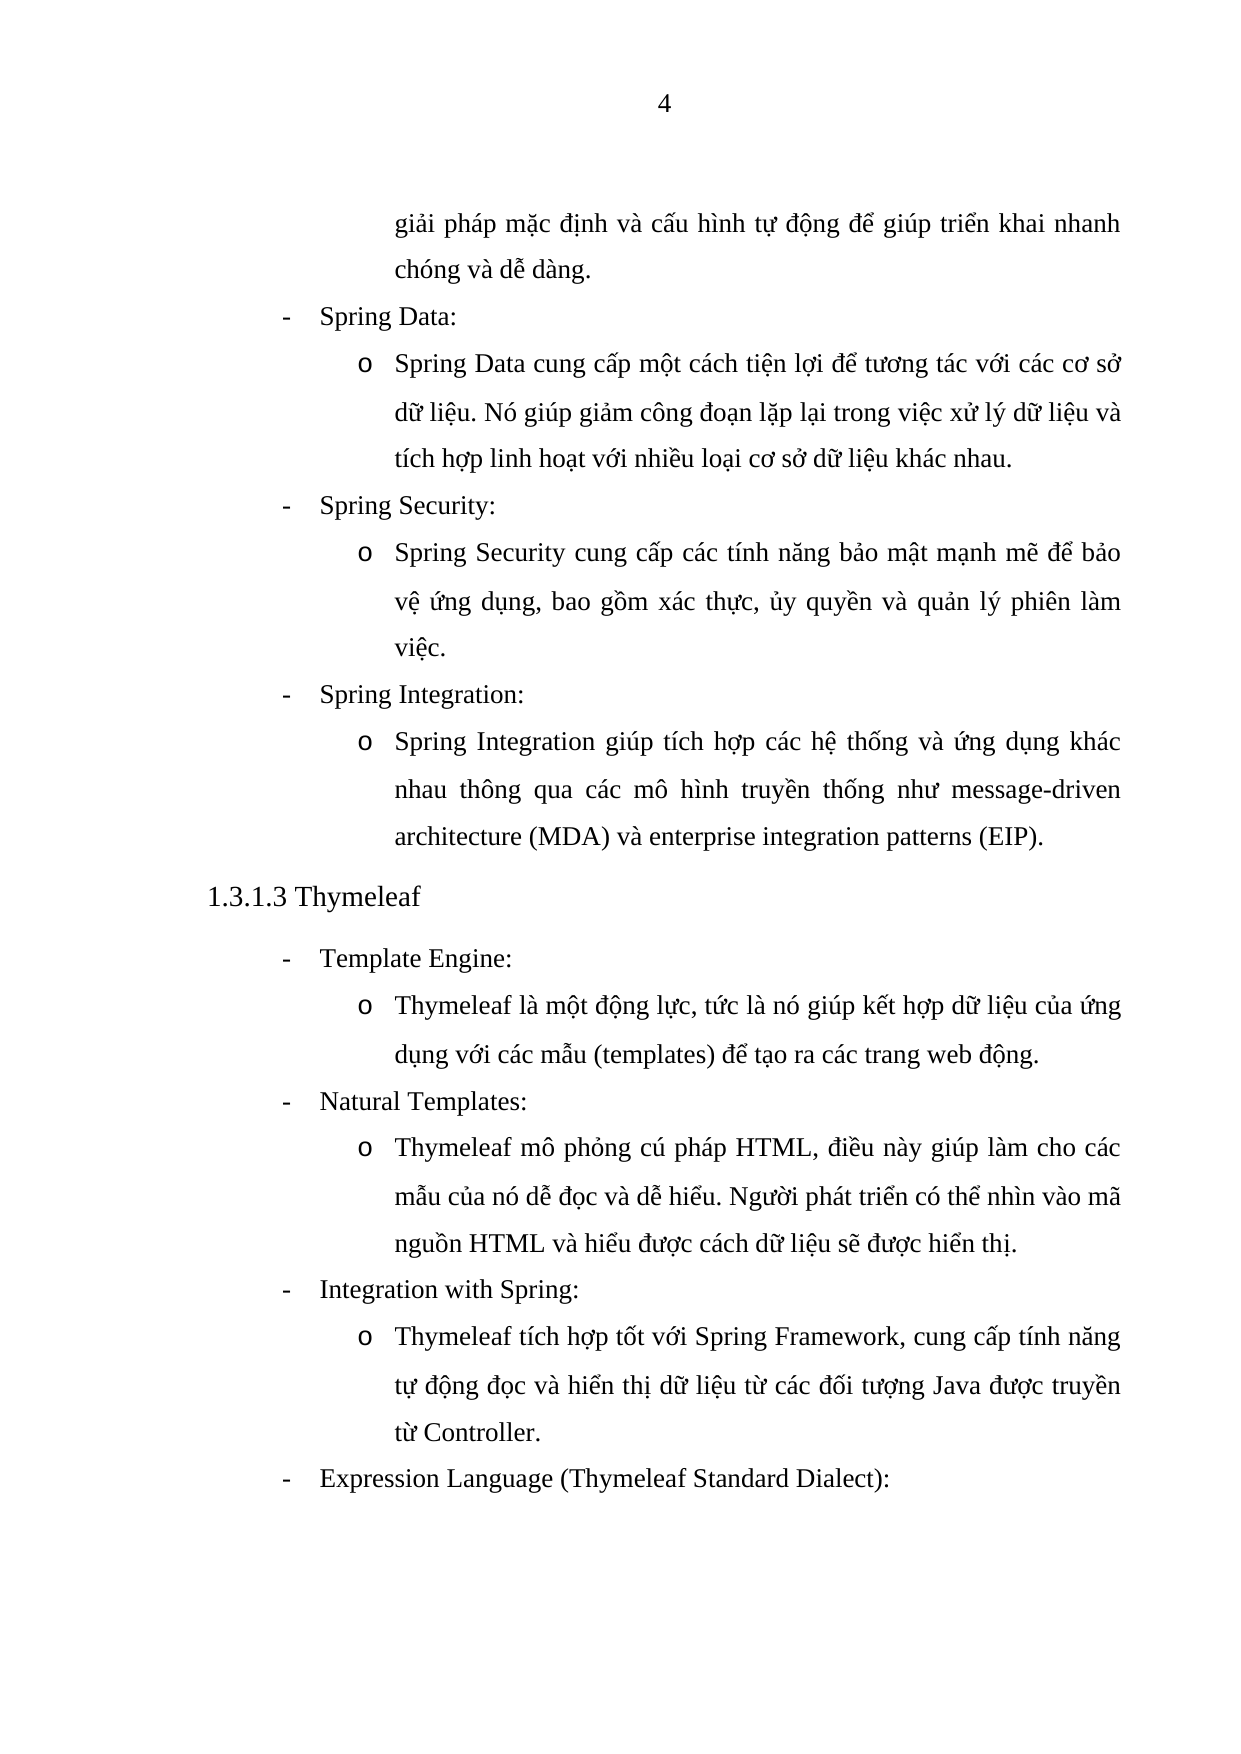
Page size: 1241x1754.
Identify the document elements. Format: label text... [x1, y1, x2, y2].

list Spring Security: [282, 489, 1122, 520]
list Template Engine: [282, 942, 1122, 973]
list Spring Integration: [282, 678, 1122, 709]
list Spring Security cung cấp các tính năng bảo mật mạnh mẽ để bảo vệ ứng dụng, bao gồm xác thực, ủy quyền và quản lý phiên làm việc. [357, 536, 1122, 662]
subtitle Thymeleaf [207, 879, 1122, 913]
list Expression Language (Thymeleaf Standard Dialect): [282, 1462, 1122, 1494]
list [357, 207, 1122, 284]
list Thymeleaf mô phỏng cú pháp HTML, điều này giúp làm cho các mẫu của nó dễ đọc và dễ hiểu. Người phát triển có thể nhìn vào mã nguồn HTML và hiểu được cách dữ liệu sẽ được hiển thị. [357, 1131, 1122, 1258]
list Natural Templates: [282, 1084, 1122, 1116]
list Thymeleaf là một động lực, tức là nó giúp kết hợp dữ liệu của ứng dụng với các mẫu (templates) để tạo ra các trang web động. [357, 989, 1122, 1069]
list Integration with Spring: [282, 1273, 1122, 1305]
list Spring Data: [282, 300, 1122, 331]
list Thymeleaf tích hợp tốt với Spring Framework, cung cấp tính năng tự động đọc và hiển thị dữ liệu từ các đối tượng Java được truyền từ Controller. [357, 1320, 1122, 1447]
list Spring Data cung cấp một cách tiện lợi để tương tác với các cơ sở dữ liệu. Nó giúp giảm công đoạn lặp lại trong việc xử lý dữ liệu và tích hợp linh hoạt với nhiều loại cơ sở dữ liệu khác nhau. [357, 347, 1122, 473]
list Spring Integration giúp tích hợp các hệ thống và ứng dụng khác nhau thông qua các mô hình truyền thống như message-driven architecture (MDA) và enterprise integration patterns (EIP). [357, 725, 1122, 851]
